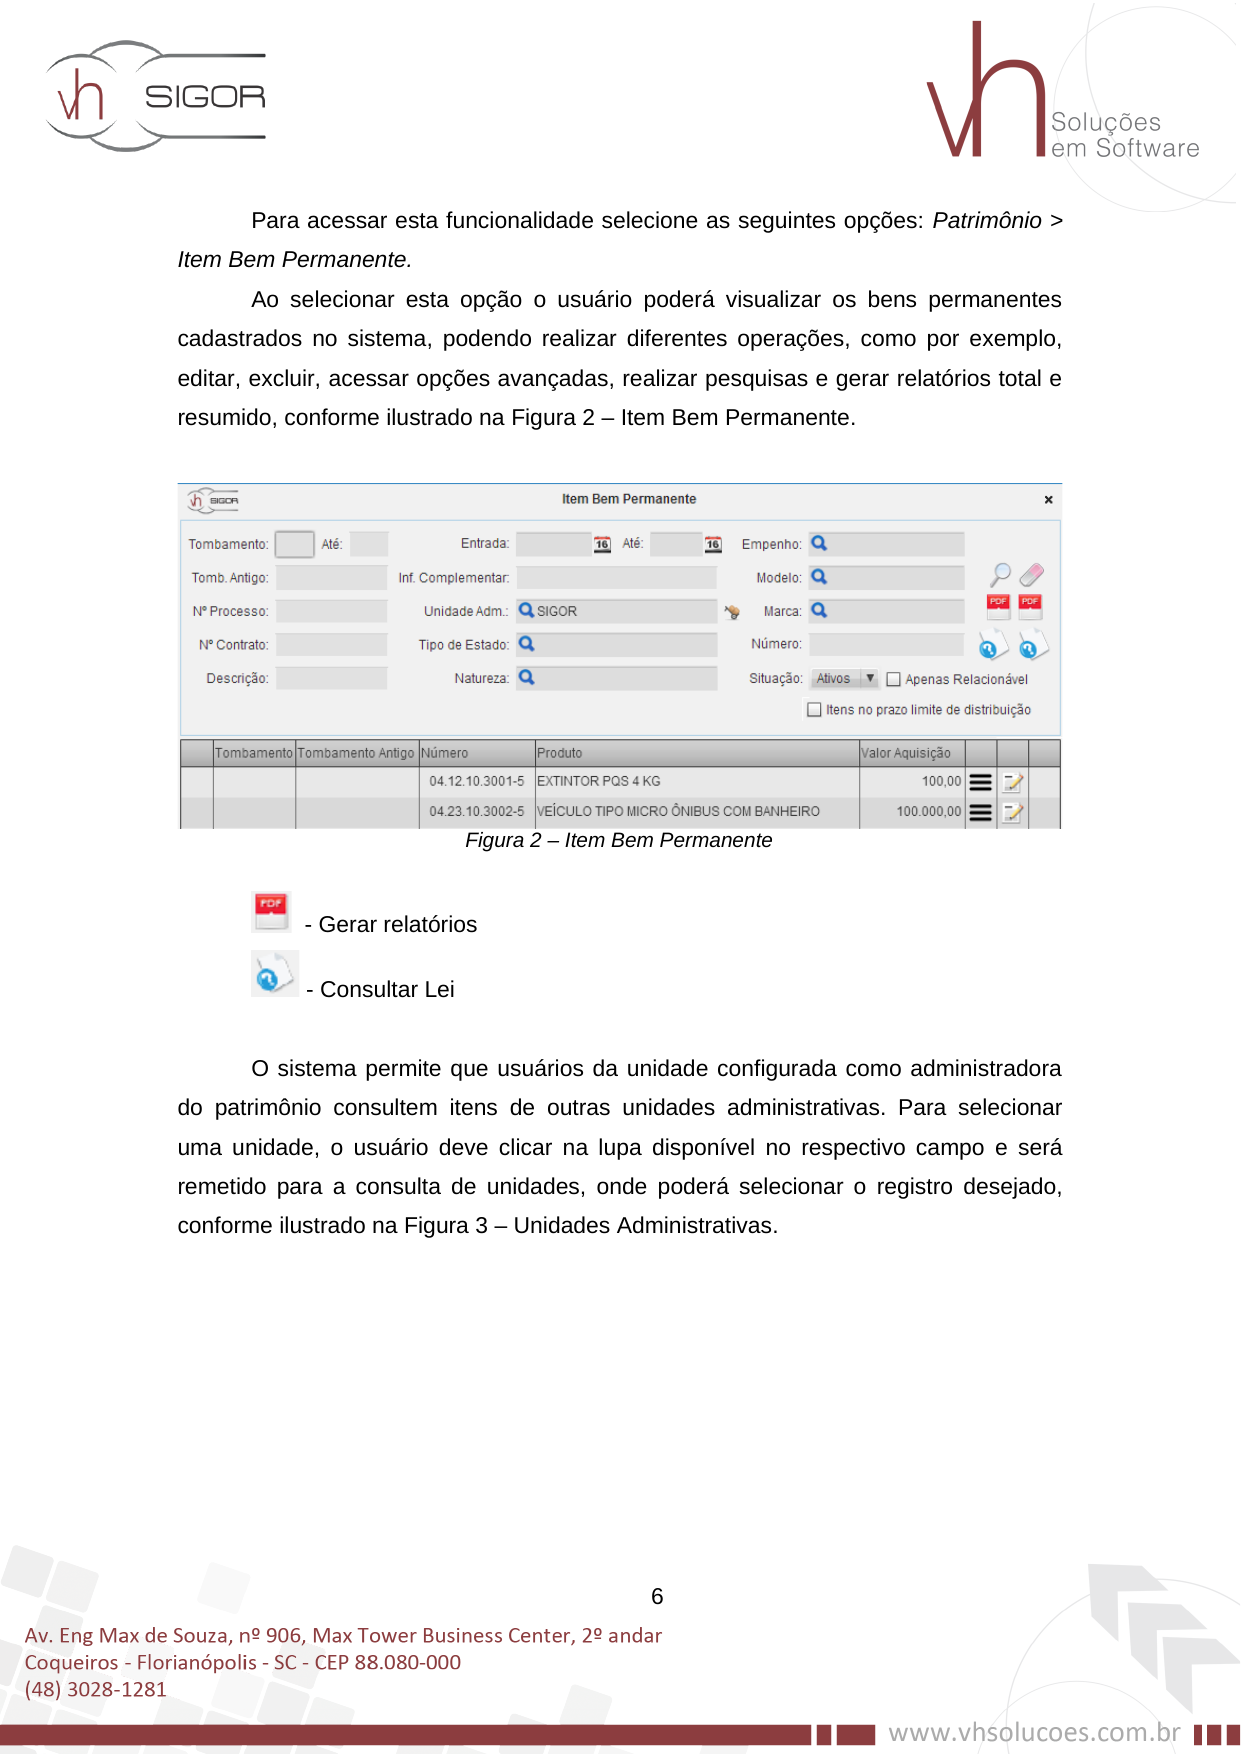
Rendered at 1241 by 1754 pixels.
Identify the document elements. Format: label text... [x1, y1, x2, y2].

text - Consultar Lei [177, 950, 1063, 1002]
text Para acessar esta funcionalidade selecione as seguintes opções: Patrimônio > Item Bem Permanente. [177, 207, 1063, 273]
picture [251, 950, 300, 997]
picture [0, 1545, 1241, 1754]
picture [177, 483, 1063, 829]
picture [251, 891, 292, 933]
text Ao selecionar esta opção o usuário poderá visualizar os bens permanentes cadastrados no sistema, podendo realizar diferentes operações, como por exemplo, editar, excluir, acessar opções avançadas, realizar pesquisas e gerar relatórios total e resumido, conforme ilustrado na Figura 2 – Item Bem Permanente. [177, 286, 1063, 431]
picture [926, 3, 1236, 212]
picture [45, 40, 266, 152]
text Figura – Item Bem Permanente [177, 829, 1063, 852]
text - Gerar relatórios [177, 892, 1063, 937]
text O sistema permite que usuários da unidade configurada como administradora do patrimônio consultem itens de outras unidades administrativas. Para selecionar uma unidade, o usuário deve clicar na lupa disponível no respectivo campo e será remetido para a consulta de unidades, onde poderá selecionar o registro desejado, conforme ilustrado na Figura 3 – Unidades Administrativas. [177, 1054, 1063, 1239]
